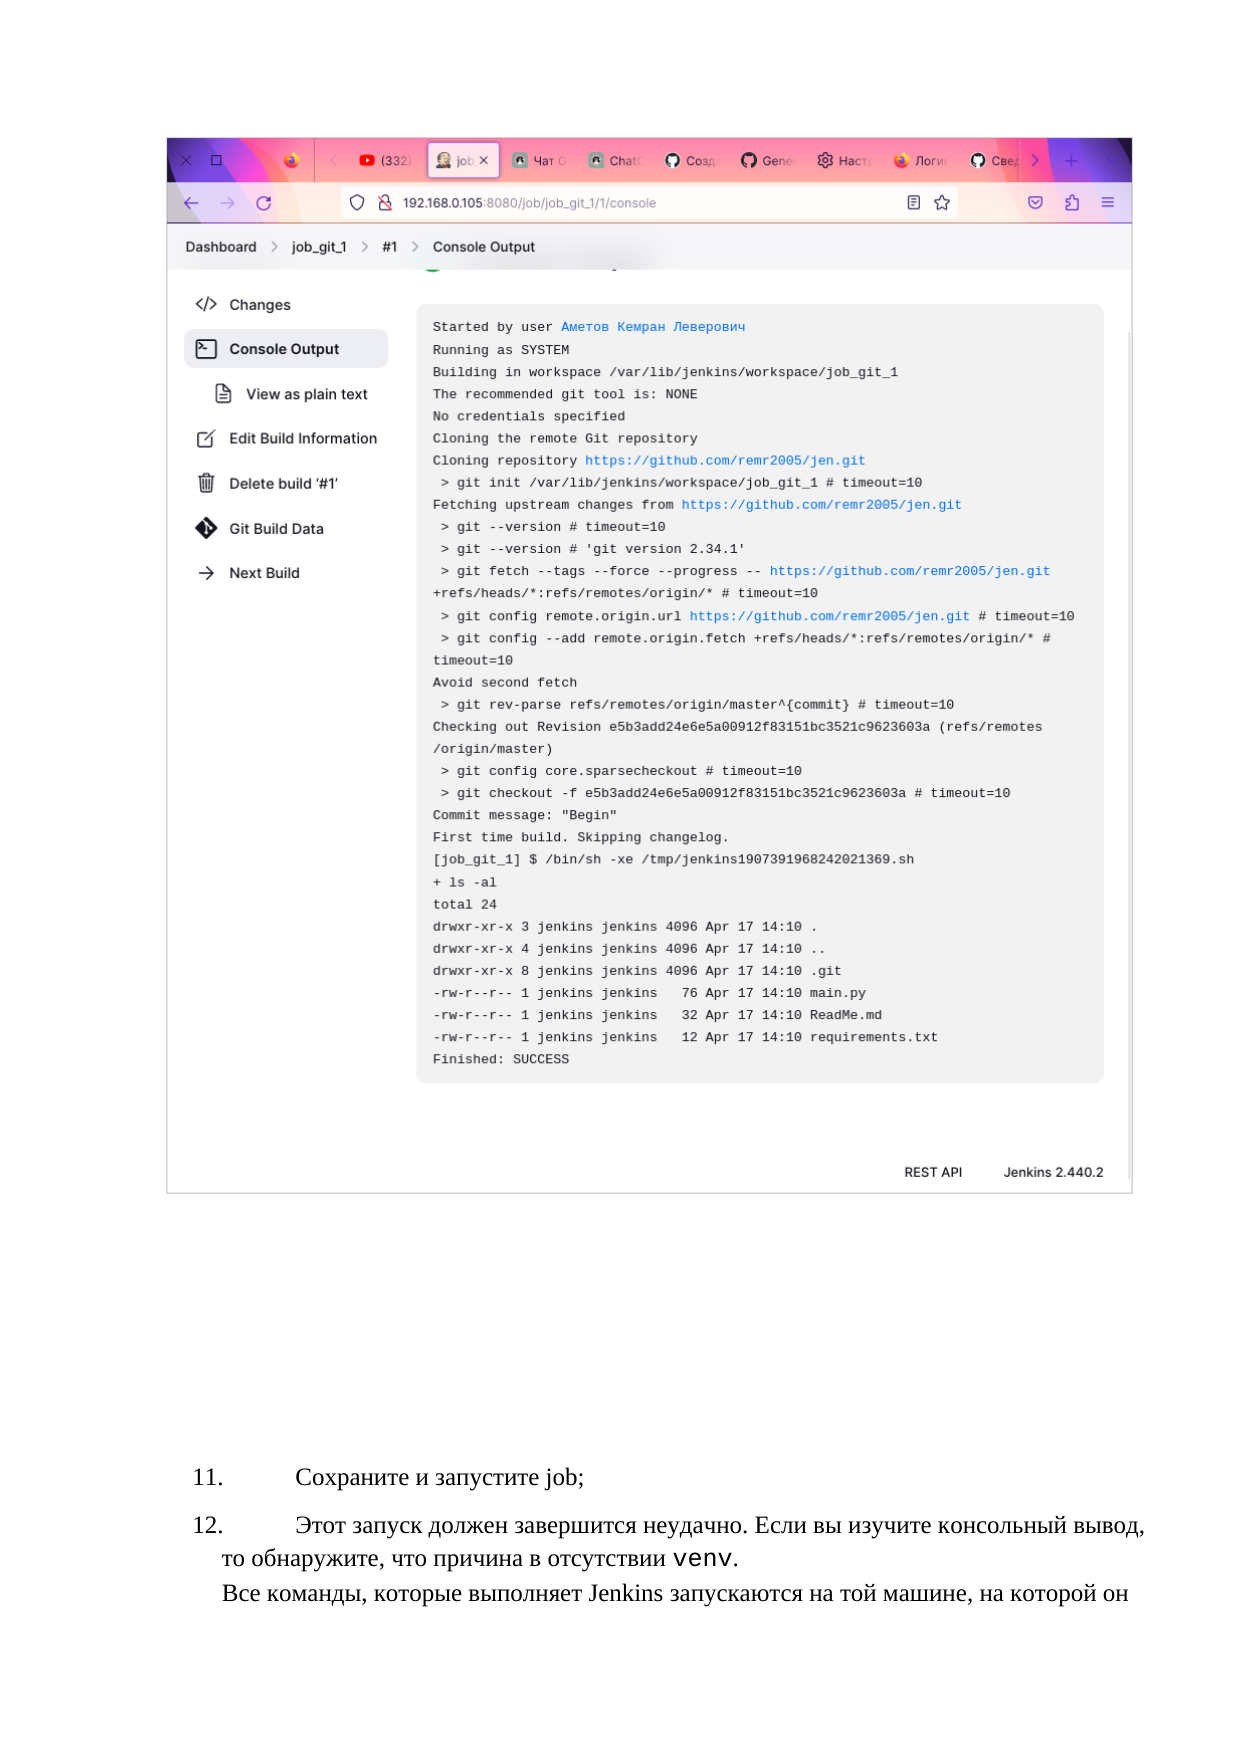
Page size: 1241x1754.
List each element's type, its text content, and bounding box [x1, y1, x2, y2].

picture [147, 118, 1152, 1213]
list Сохраните и запустите job; [192, 1462, 1152, 1491]
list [192, 1510, 1152, 1607]
